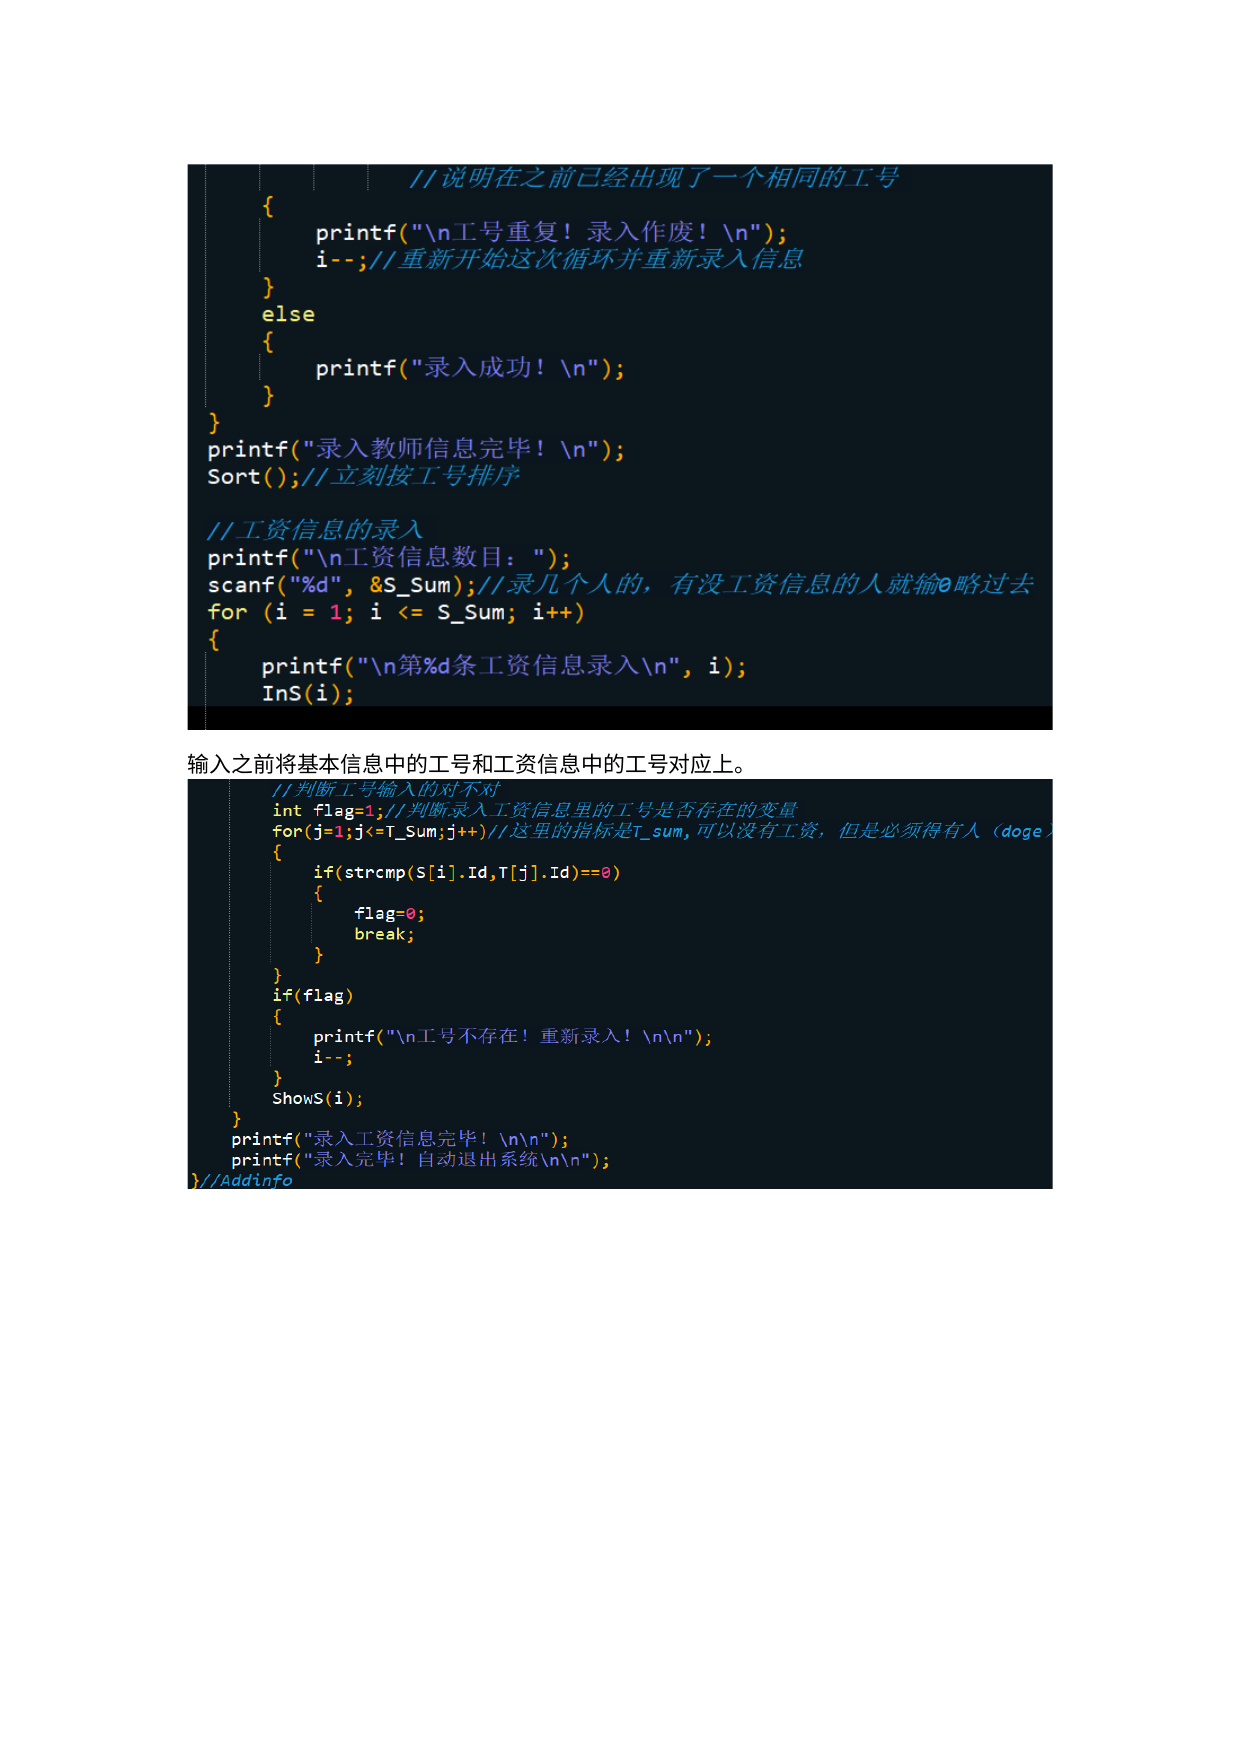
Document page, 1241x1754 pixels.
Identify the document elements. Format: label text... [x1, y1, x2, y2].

picture [187, 162, 1053, 730]
text 输入之前将基本信息中的工号和工资信息中的工号对应上。 [187, 747, 1053, 779]
picture [187, 779, 1053, 1189]
